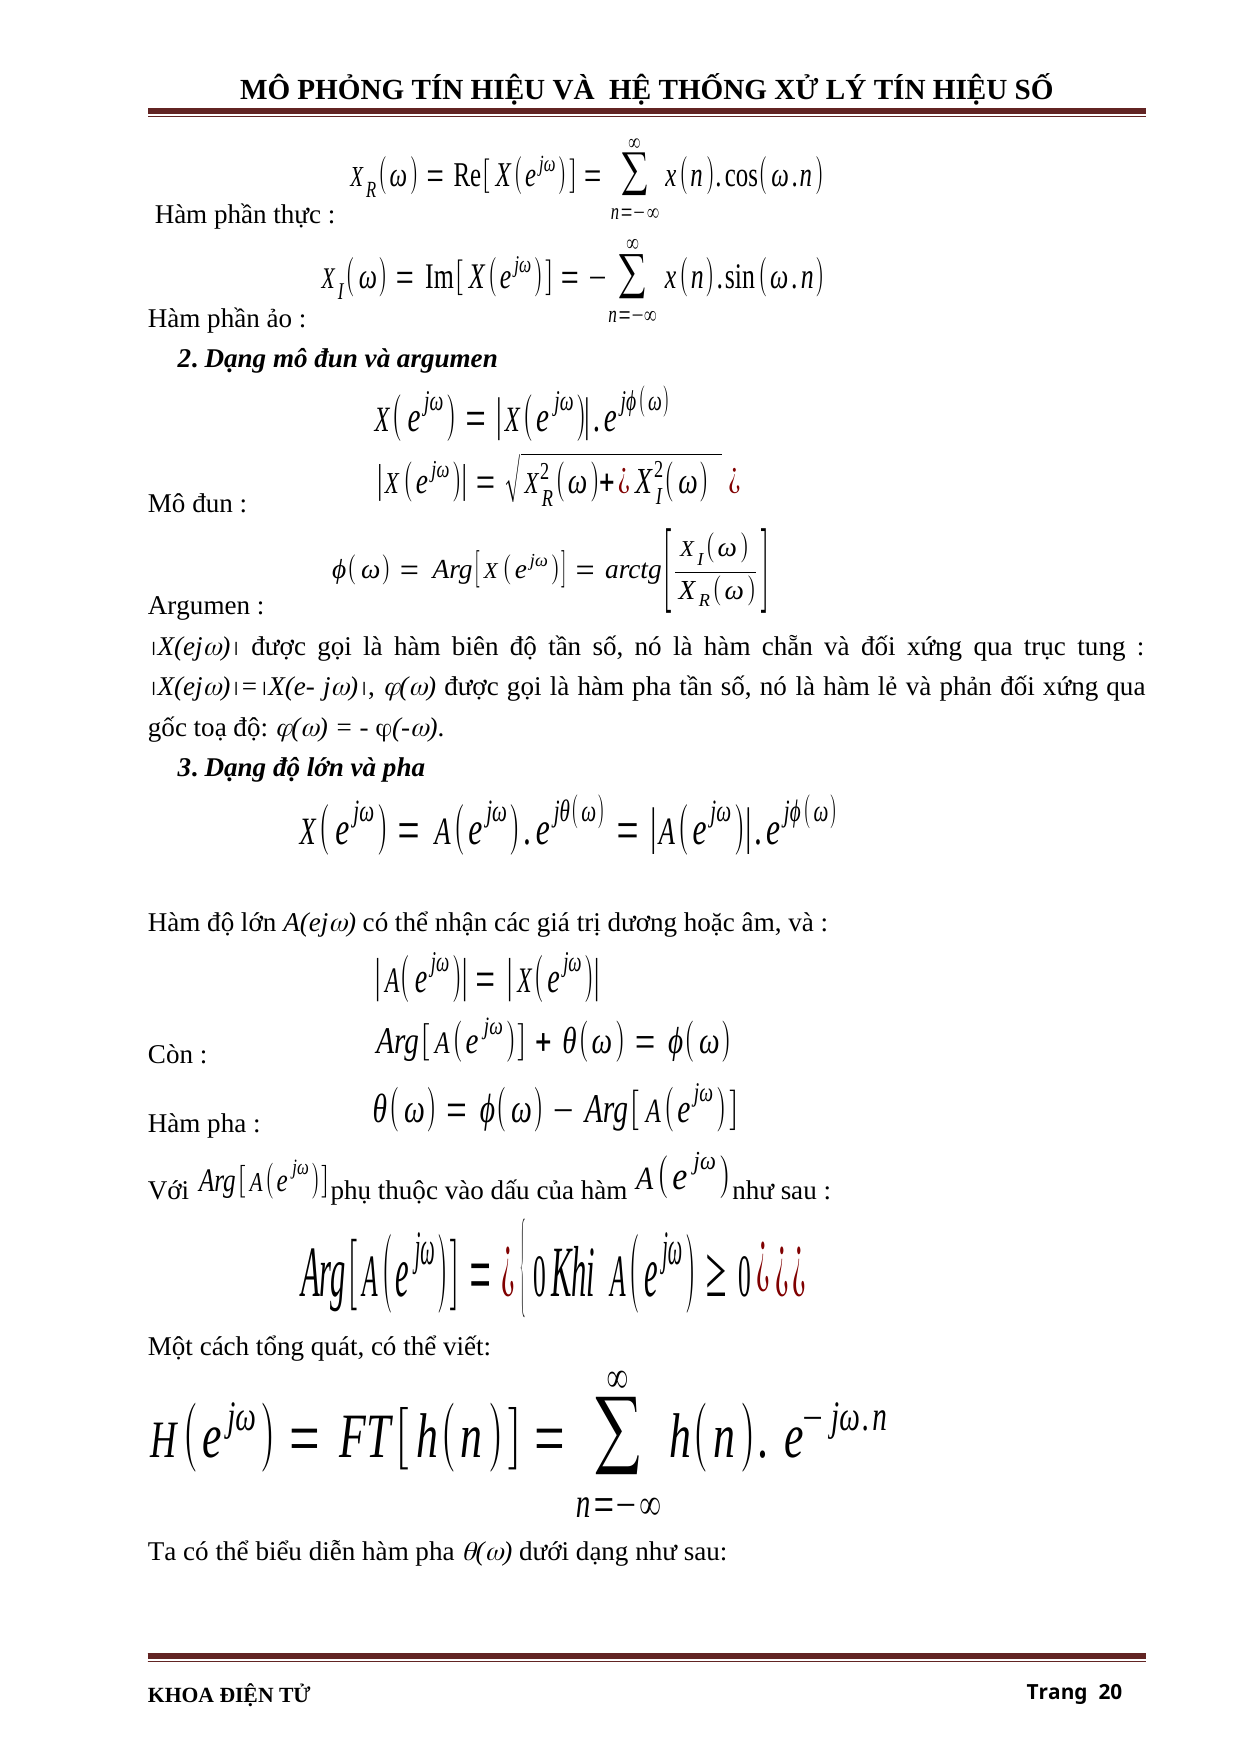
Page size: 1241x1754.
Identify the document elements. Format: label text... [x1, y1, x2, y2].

text Hàm độ lớn A(ej) có thể nhận các giá trị dương hoặc âm, và : [148, 906, 1146, 937]
text 2. Dạng mô đun và argumen [177, 343, 1146, 374]
text Argumen : [148, 527, 1146, 621]
text Mô đun : [148, 452, 1146, 518]
text 3. Dạng độ lớn và pha [148, 751, 1146, 783]
text Còn : [148, 1013, 1146, 1069]
text Hàm phần ảo : [148, 239, 1146, 333]
text Ta có thể biểu diễn hàm pha () dưới dạng như sau: [148, 1535, 1146, 1567]
text Một cách tổng quát, có thể viết: [148, 1330, 1146, 1362]
text X(ej) được gọi là hàm biên độ tần số, nó là hàm chẵn và đối xứng qua trục tung : X(ej)=X(e- j), () được gọi là hàm pha tần số, nó là hàm lẻ và phản đối xứng qua gốc toạ độ: () = - (-). [148, 630, 1146, 742]
text Hàm phần thực : [148, 138, 1146, 230]
text Với phụ thuộc vào dấu của hàm như sau : [148, 1148, 1146, 1206]
text Hàm pha : [148, 1078, 1146, 1138]
